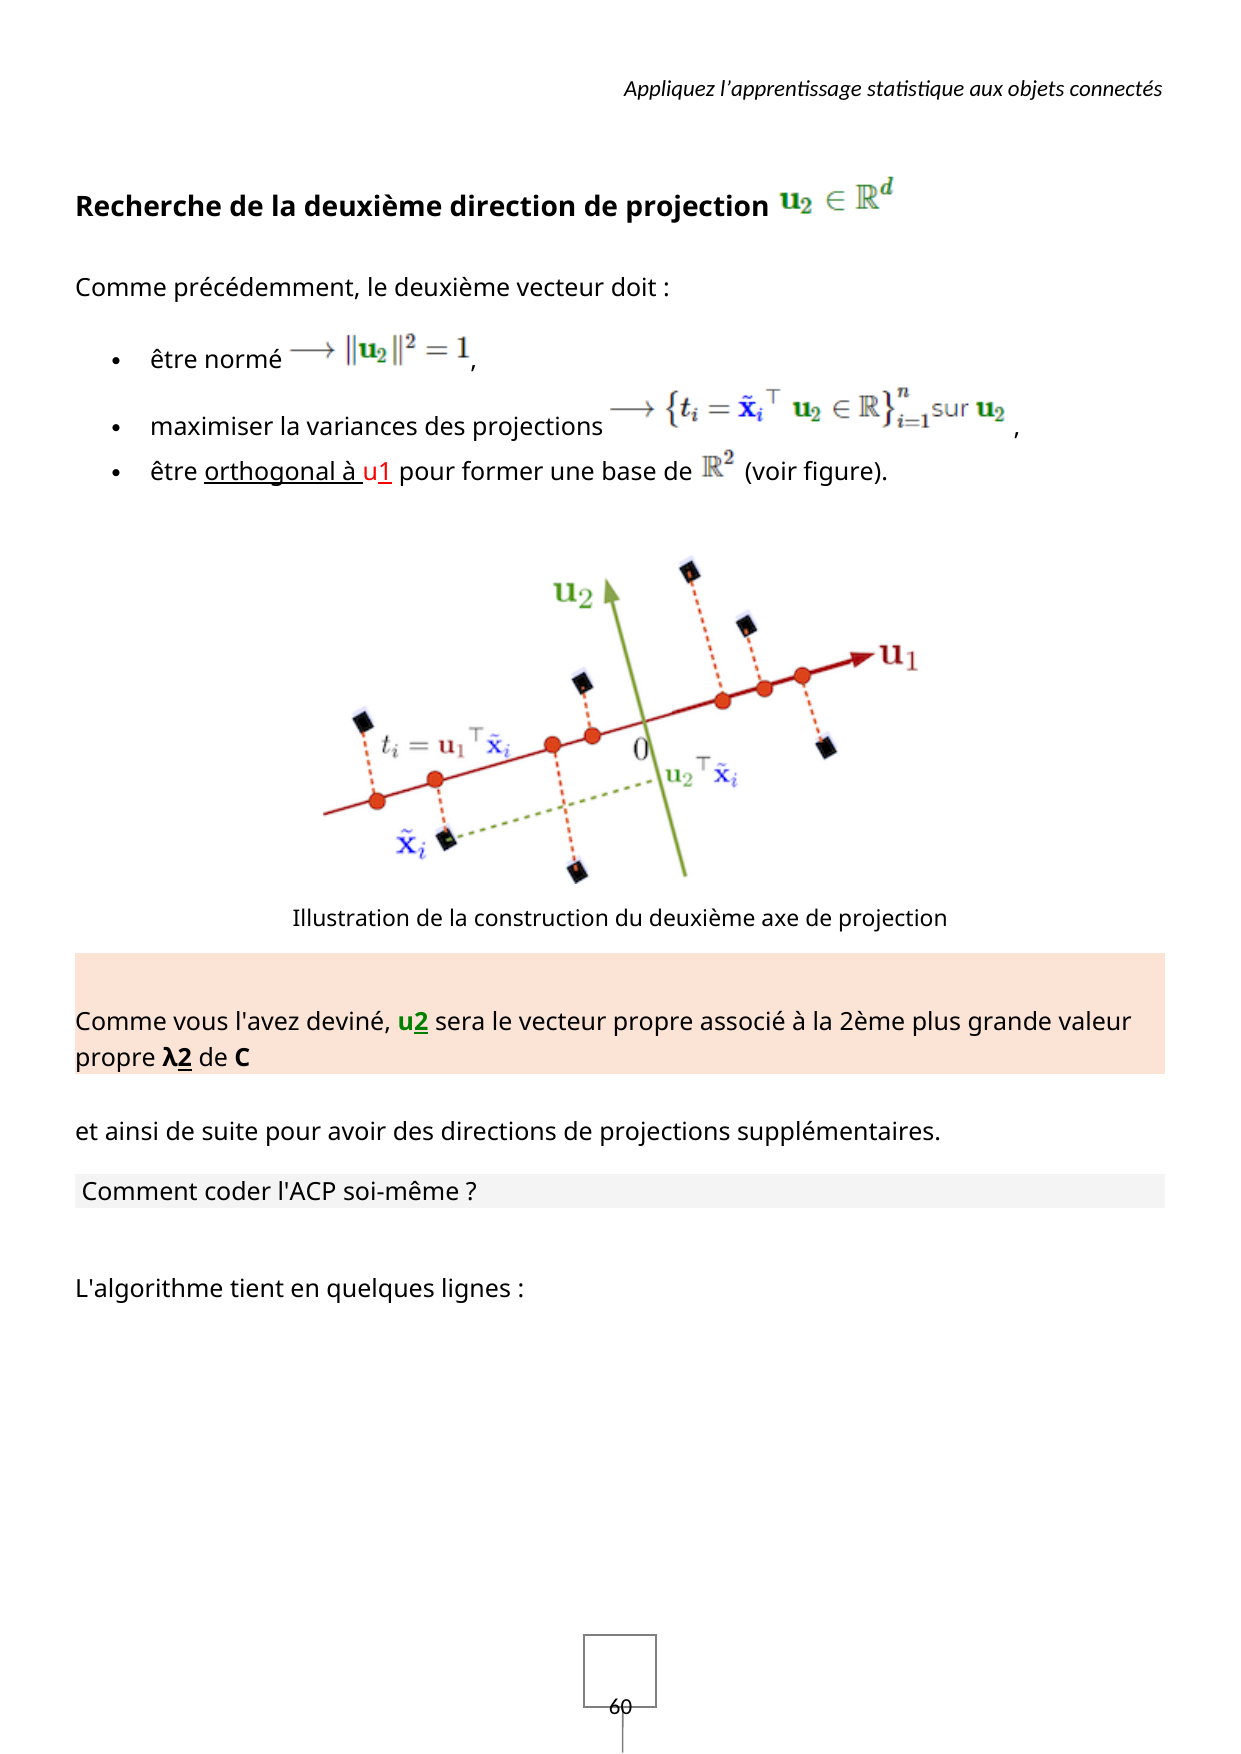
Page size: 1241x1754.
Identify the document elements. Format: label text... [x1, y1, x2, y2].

text Comment coder l'ACP soi-même ? [75, 1174, 1165, 1208]
text Comme précédemment, le deuxième vecteur doit : [75, 269, 1165, 303]
list être orthogonal à u1 pour former une base de (voir figure). [112, 442, 1165, 487]
text Illustration de la construction du deuxième axe de projection [75, 902, 1165, 933]
list être normé , [112, 329, 1165, 376]
text Comme vous l'avez deviné, u2 sera le vecteur propre associé à la 2ème plus grande valeur propre λ2 de C [75, 1003, 1165, 1074]
picture [288, 329, 470, 369]
picture [610, 375, 1014, 436]
picture [777, 166, 900, 217]
picture [322, 555, 918, 884]
text L'algorithme tient en quelques lignes : [75, 1271, 1165, 1305]
picture [699, 442, 739, 480]
subtitle Recherche de la deuxième direction de projection [75, 167, 1165, 225]
text et ainsi de suite pour avoir des directions de projections supplémentaires. [75, 1113, 1165, 1147]
